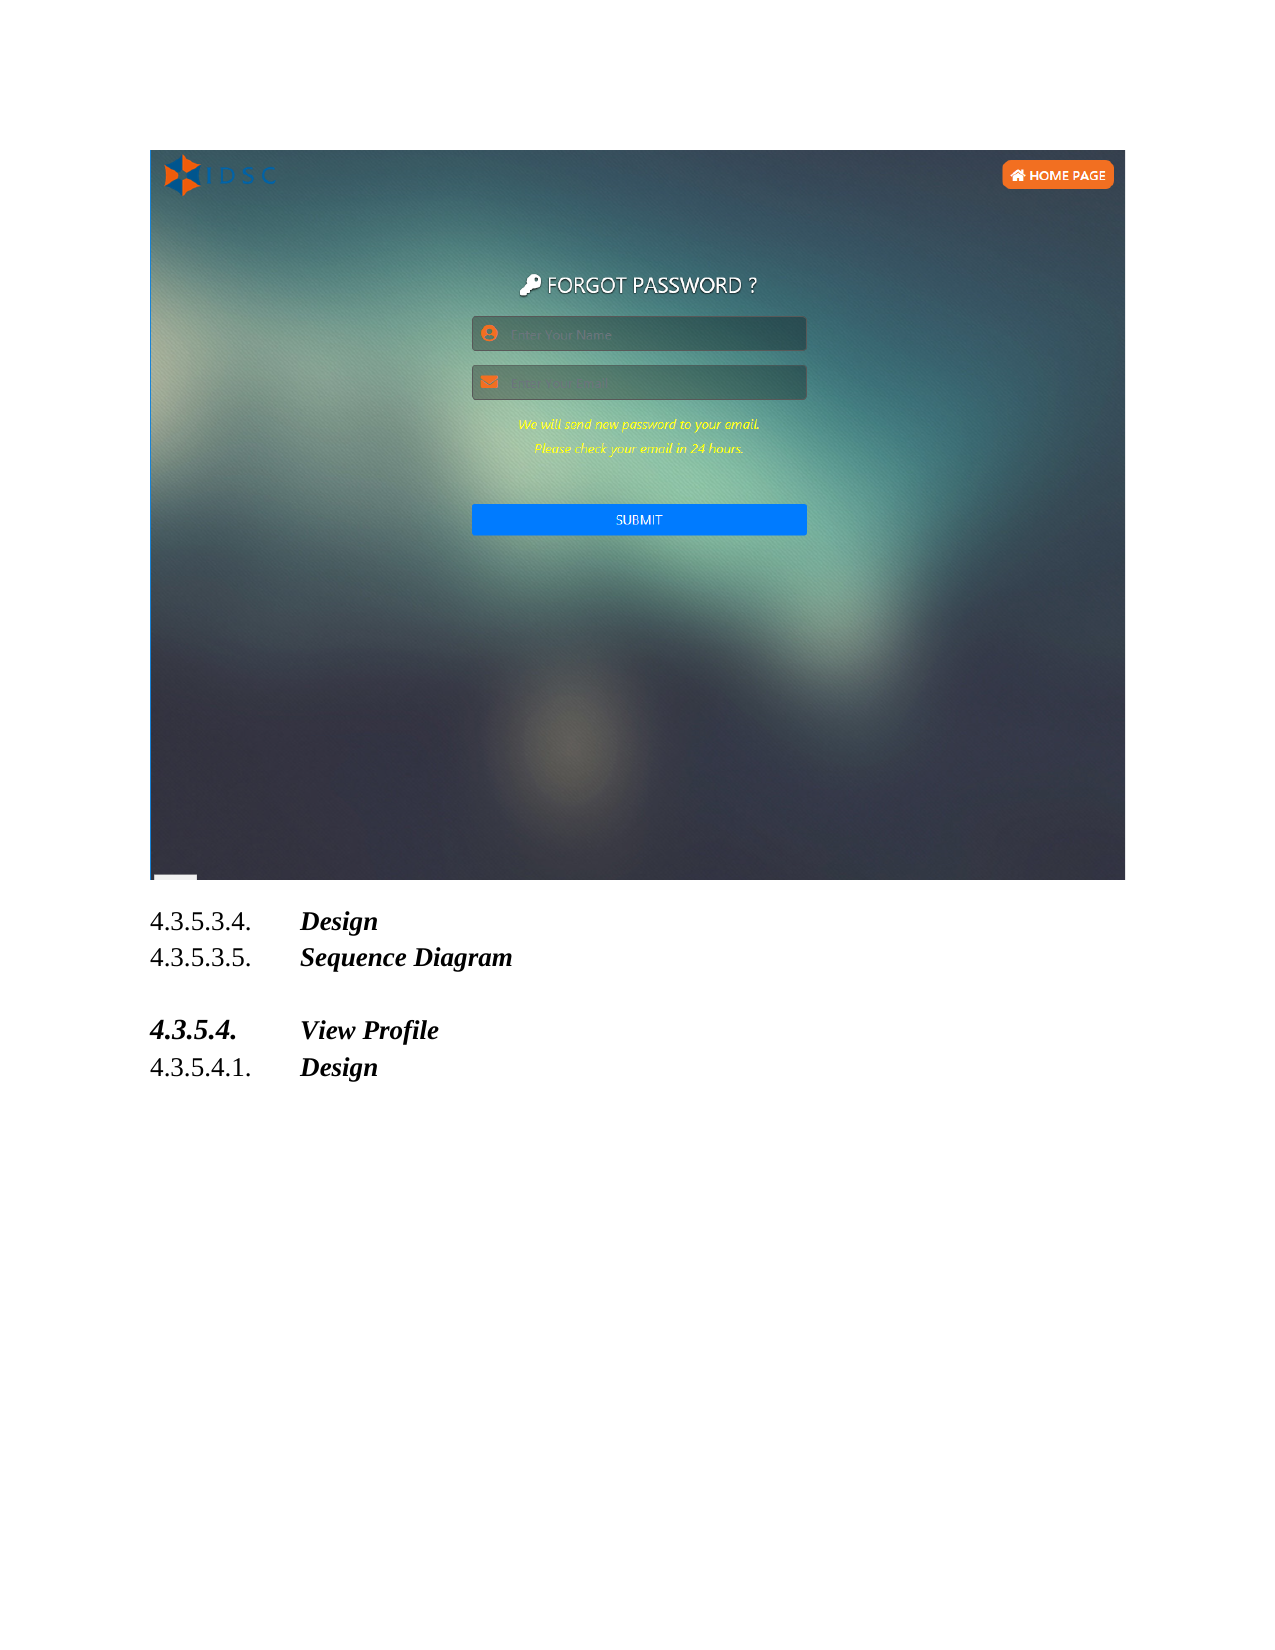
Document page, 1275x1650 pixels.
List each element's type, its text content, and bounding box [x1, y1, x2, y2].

list Design [150, 1051, 1125, 1082]
list View Profile [150, 1012, 1125, 1046]
list Design [150, 905, 1125, 936]
picture [150, 150, 1125, 880]
list Sequence Diagram [150, 941, 1125, 972]
